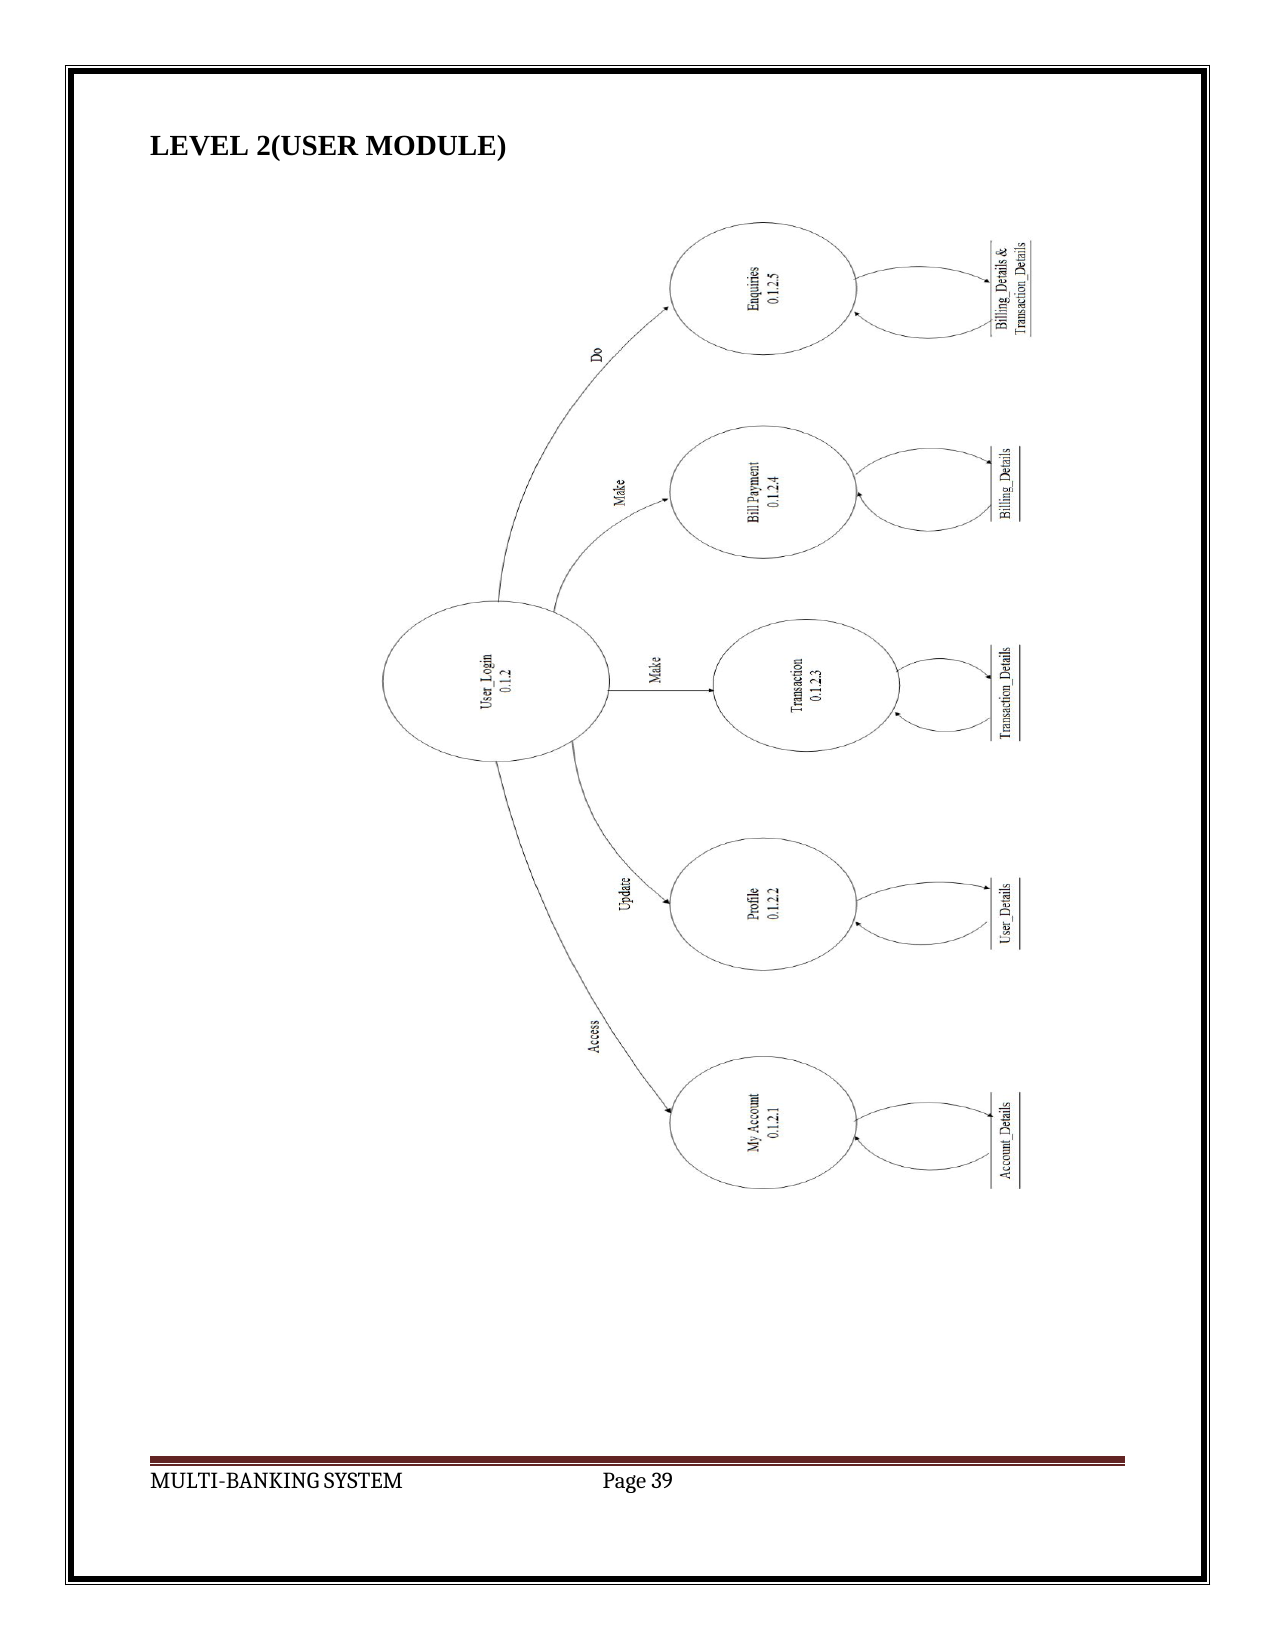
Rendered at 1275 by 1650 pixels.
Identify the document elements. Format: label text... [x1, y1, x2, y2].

text LEVEL 2(USER MODULE) [150, 128, 1125, 162]
picture [382, 223, 1037, 1189]
